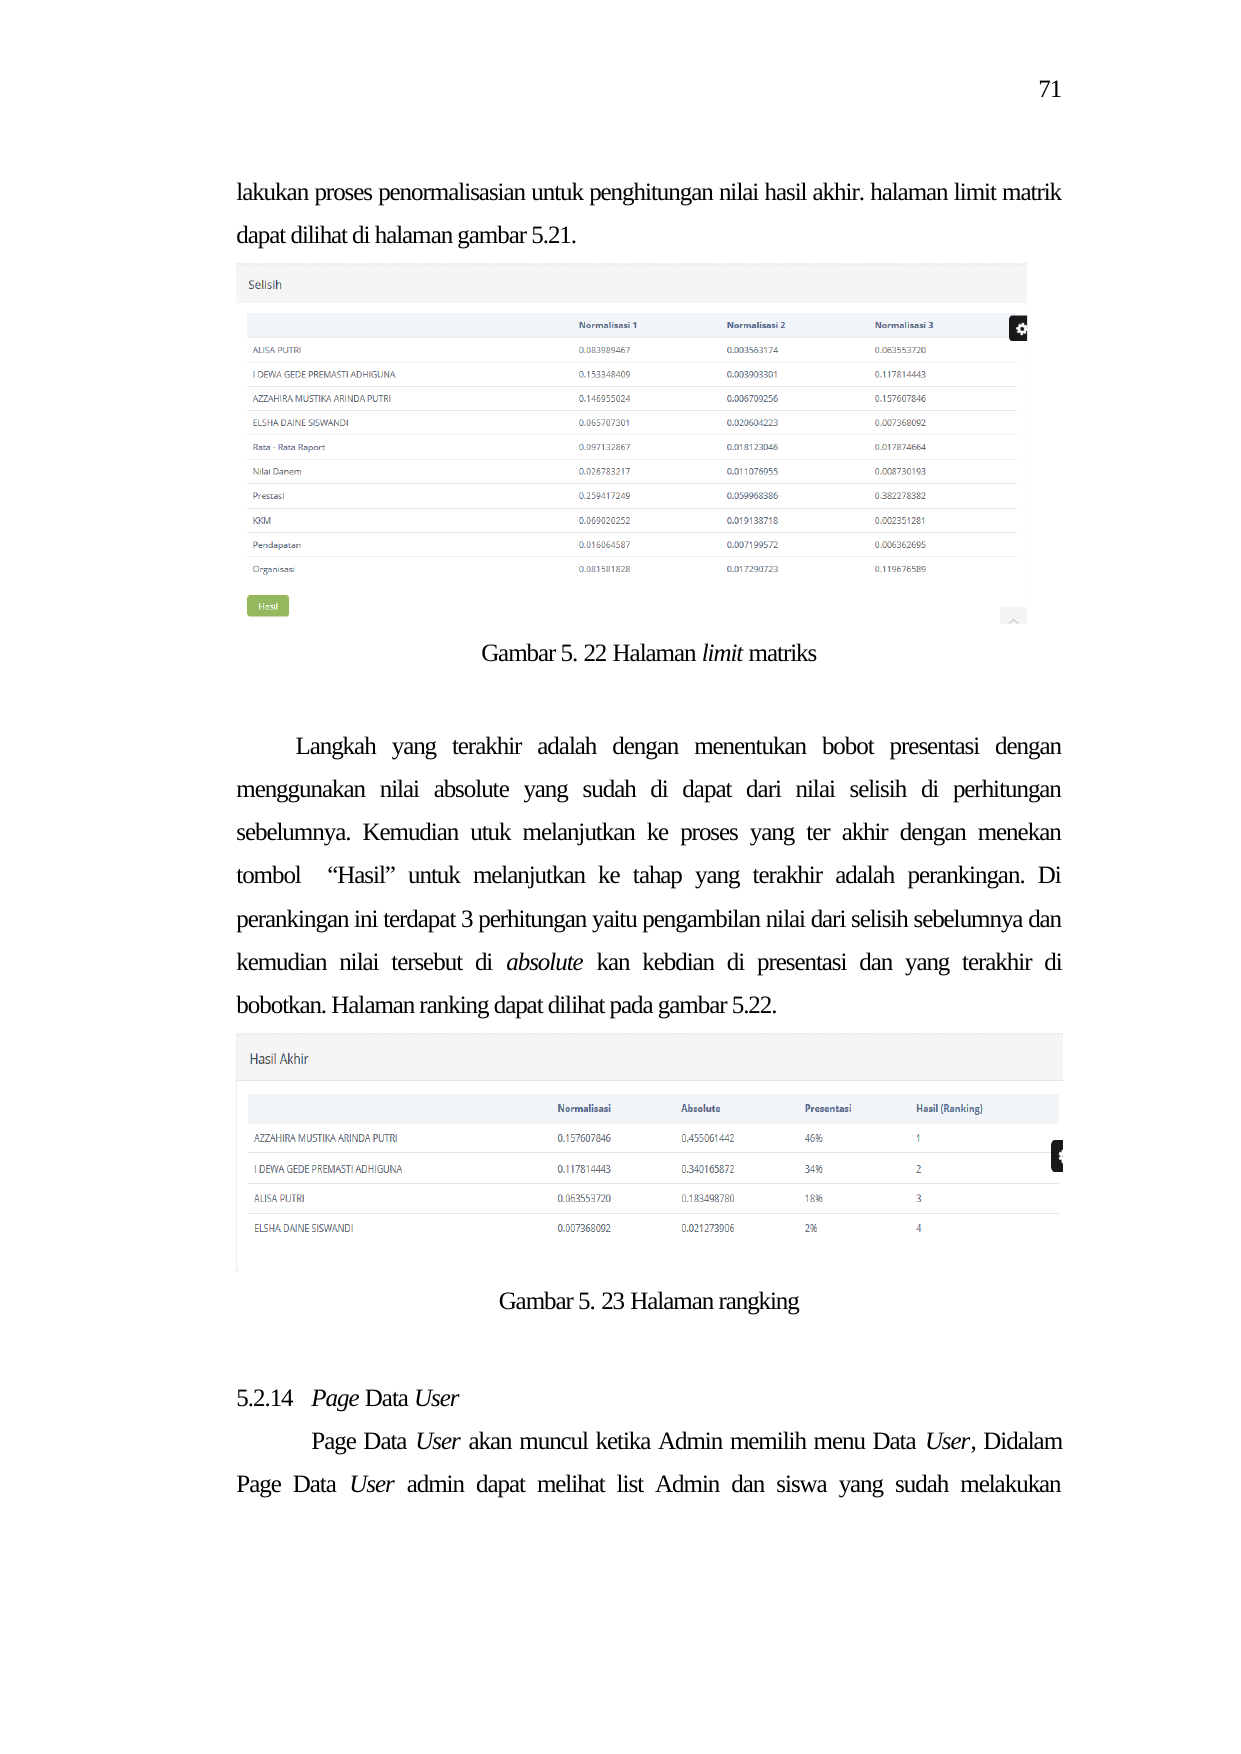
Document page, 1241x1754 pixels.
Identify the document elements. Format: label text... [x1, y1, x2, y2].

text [236, 177, 1063, 249]
subtitle 5.2.14 Page Data User [236, 1383, 1063, 1412]
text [236, 1426, 1063, 1498]
text Gambar 5. 22 Halaman limit matriks [236, 638, 1063, 667]
picture [236, 1033, 1063, 1272]
text Gambar 5. 23 Halaman rangking [236, 1286, 1063, 1315]
text Langkah yang terakhir adalah dengan menentukan bobot presentasi dengan menggunakan nilai absolute yang sudah di dapat dari nilai selisih di perhitungan sebelumnya. Kemudian utuk melanjutkan ke proses yang ter akhir dengan menekan tombol “Hasil” untuk melanjutkan ke tahap yang terakhir adalah perankingan. Di perankingan ini terdapat 3 perhitungan yaitu pengambilan nilai dari selisih sebelumnya dan kemudian nilai tersebut di absolute kan kebdian di presentasi dan yang terakhir di bobotkan. Halaman ranking dapat dilihat pada gambar 5.22. [236, 731, 1063, 1019]
picture [236, 263, 1028, 624]
